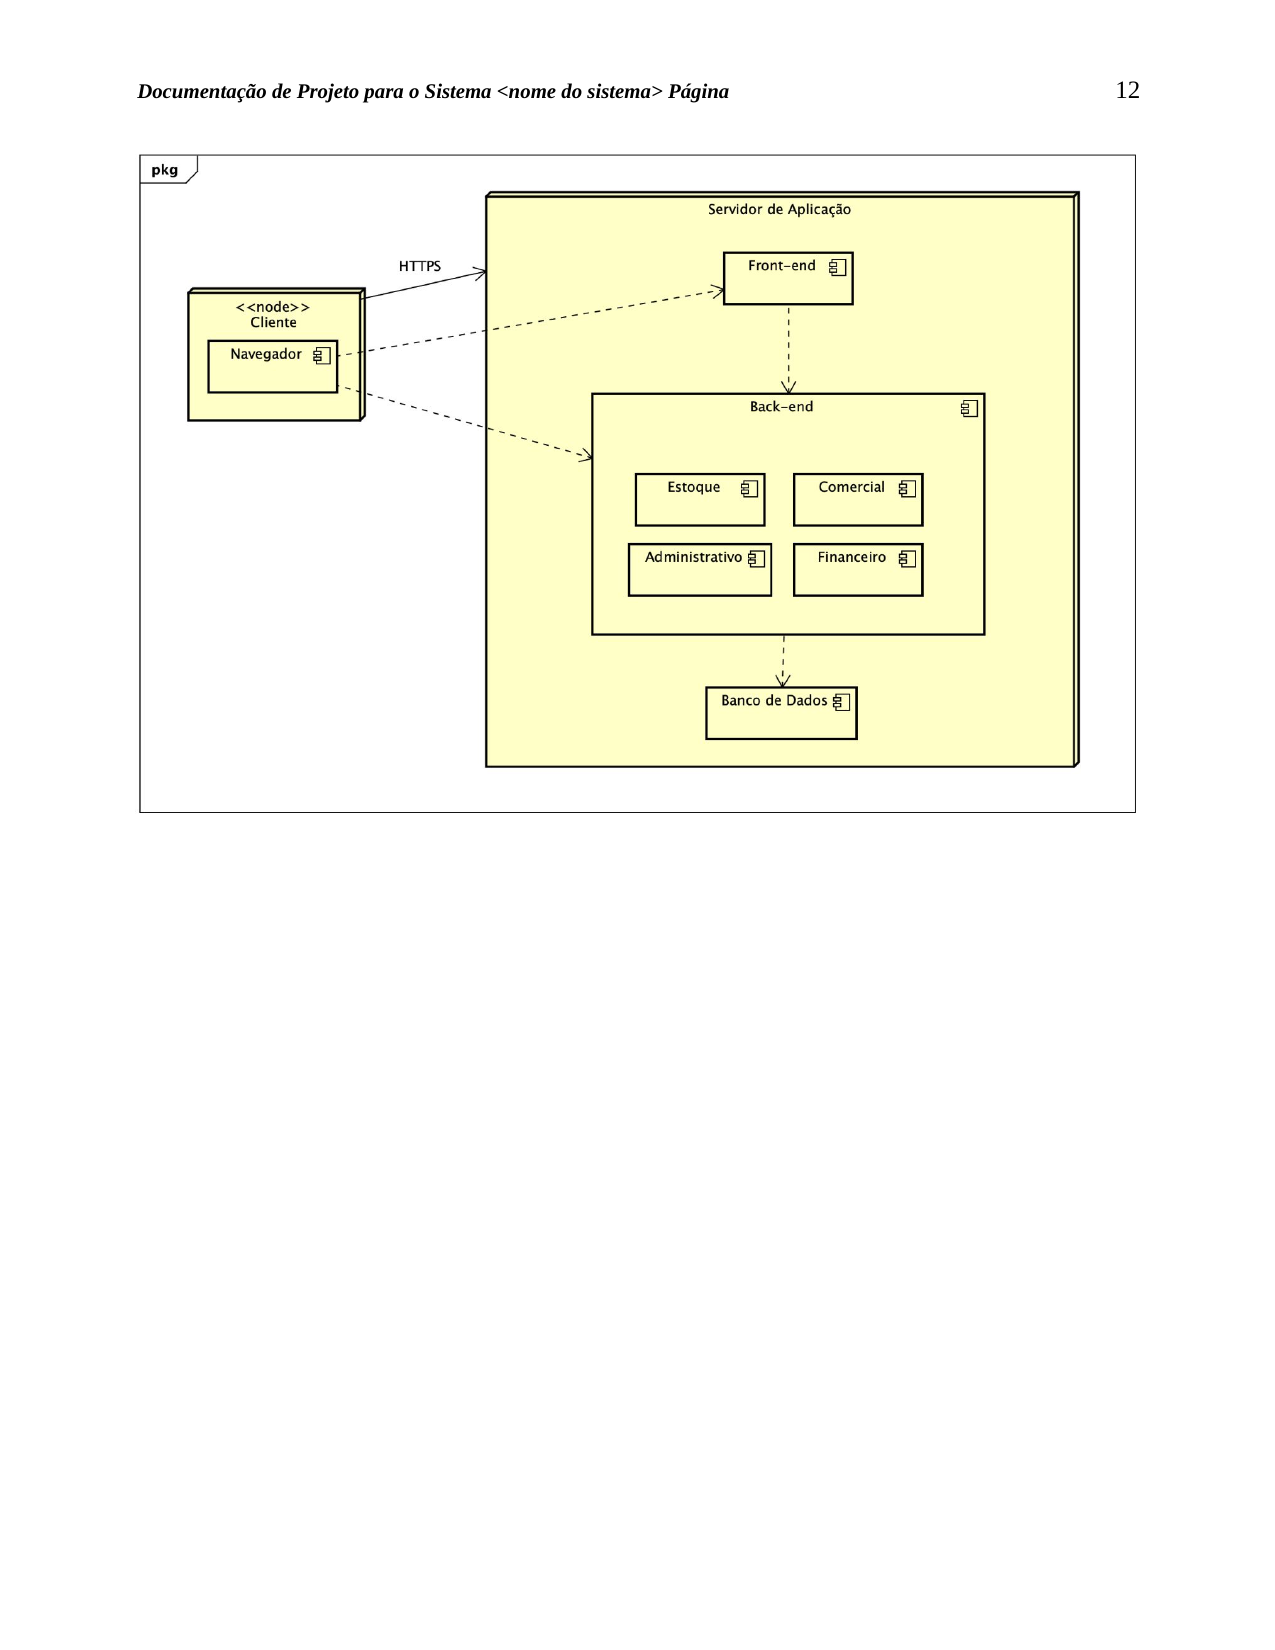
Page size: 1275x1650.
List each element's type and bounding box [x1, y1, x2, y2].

picture [135, 150, 1140, 819]
